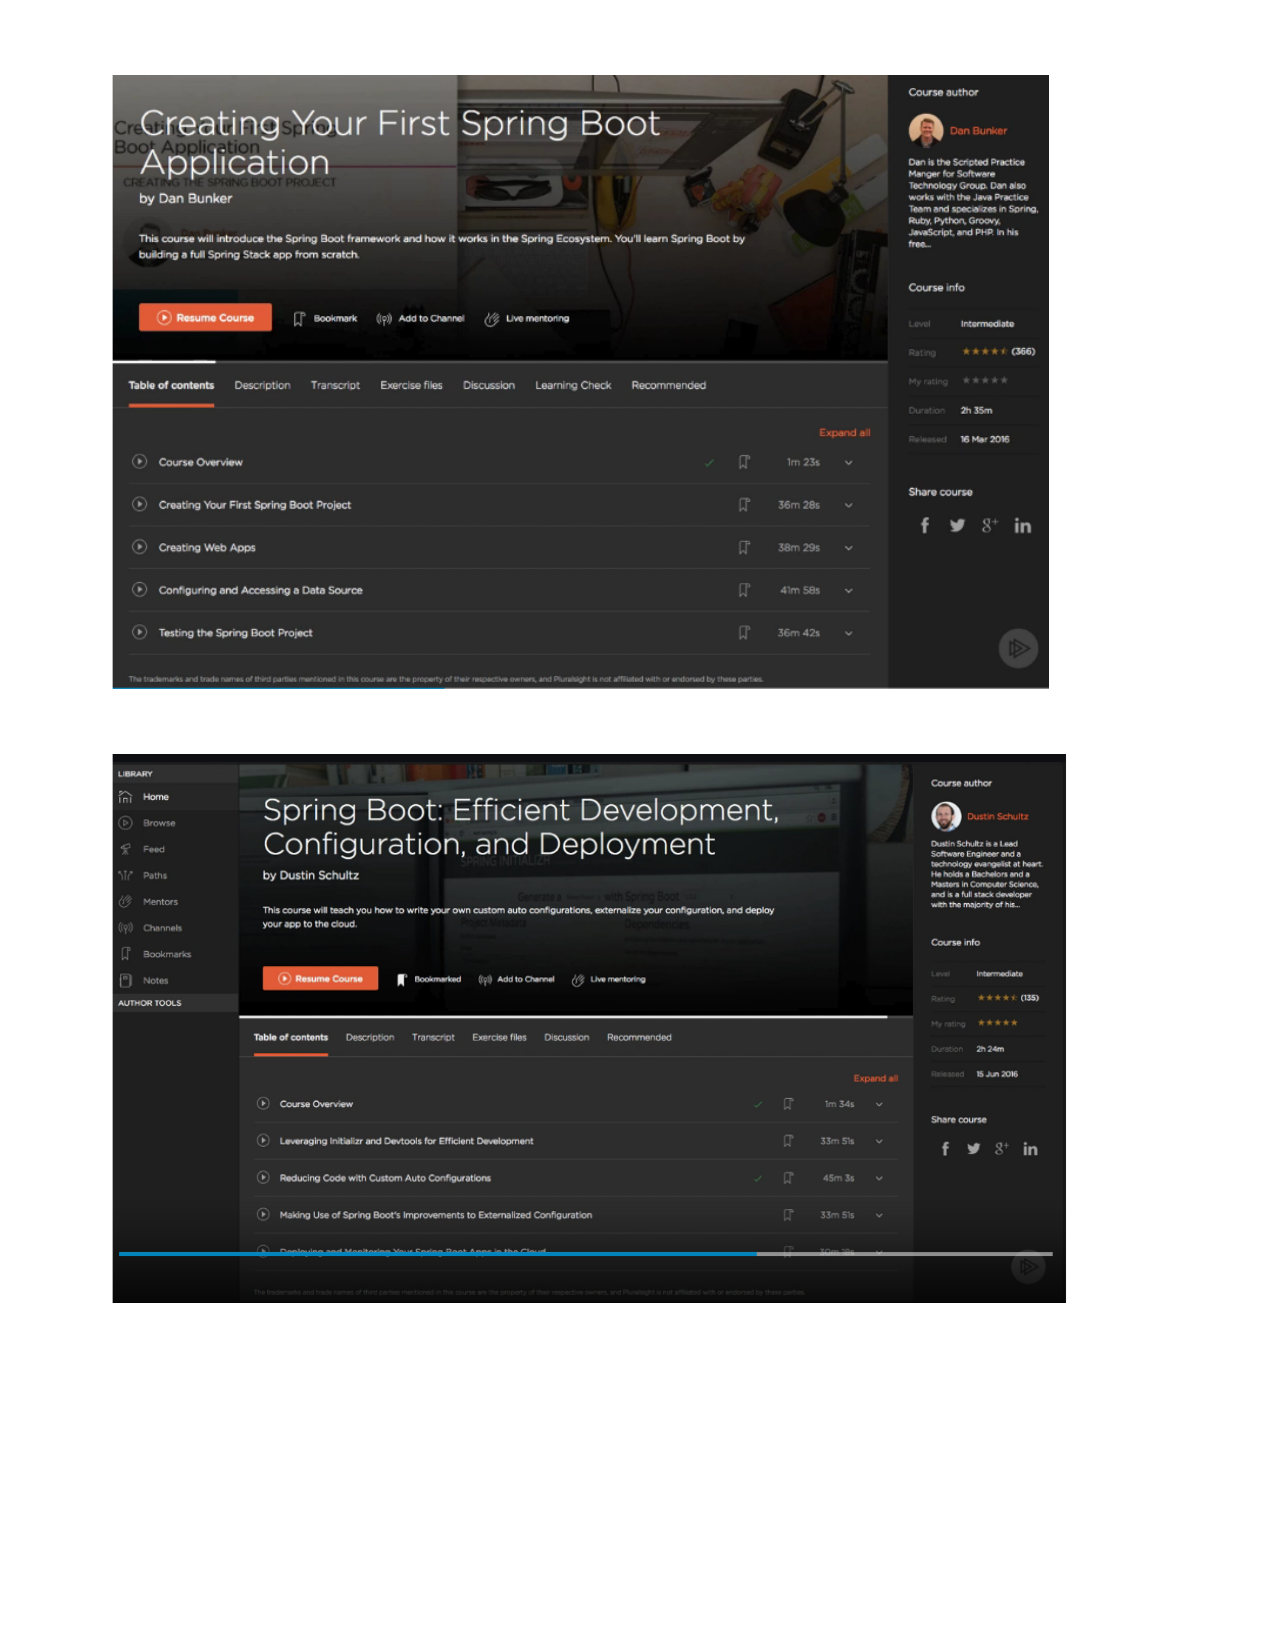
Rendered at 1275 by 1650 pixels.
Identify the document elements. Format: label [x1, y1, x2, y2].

picture [112, 754, 1067, 1303]
picture [112, 75, 1049, 689]
